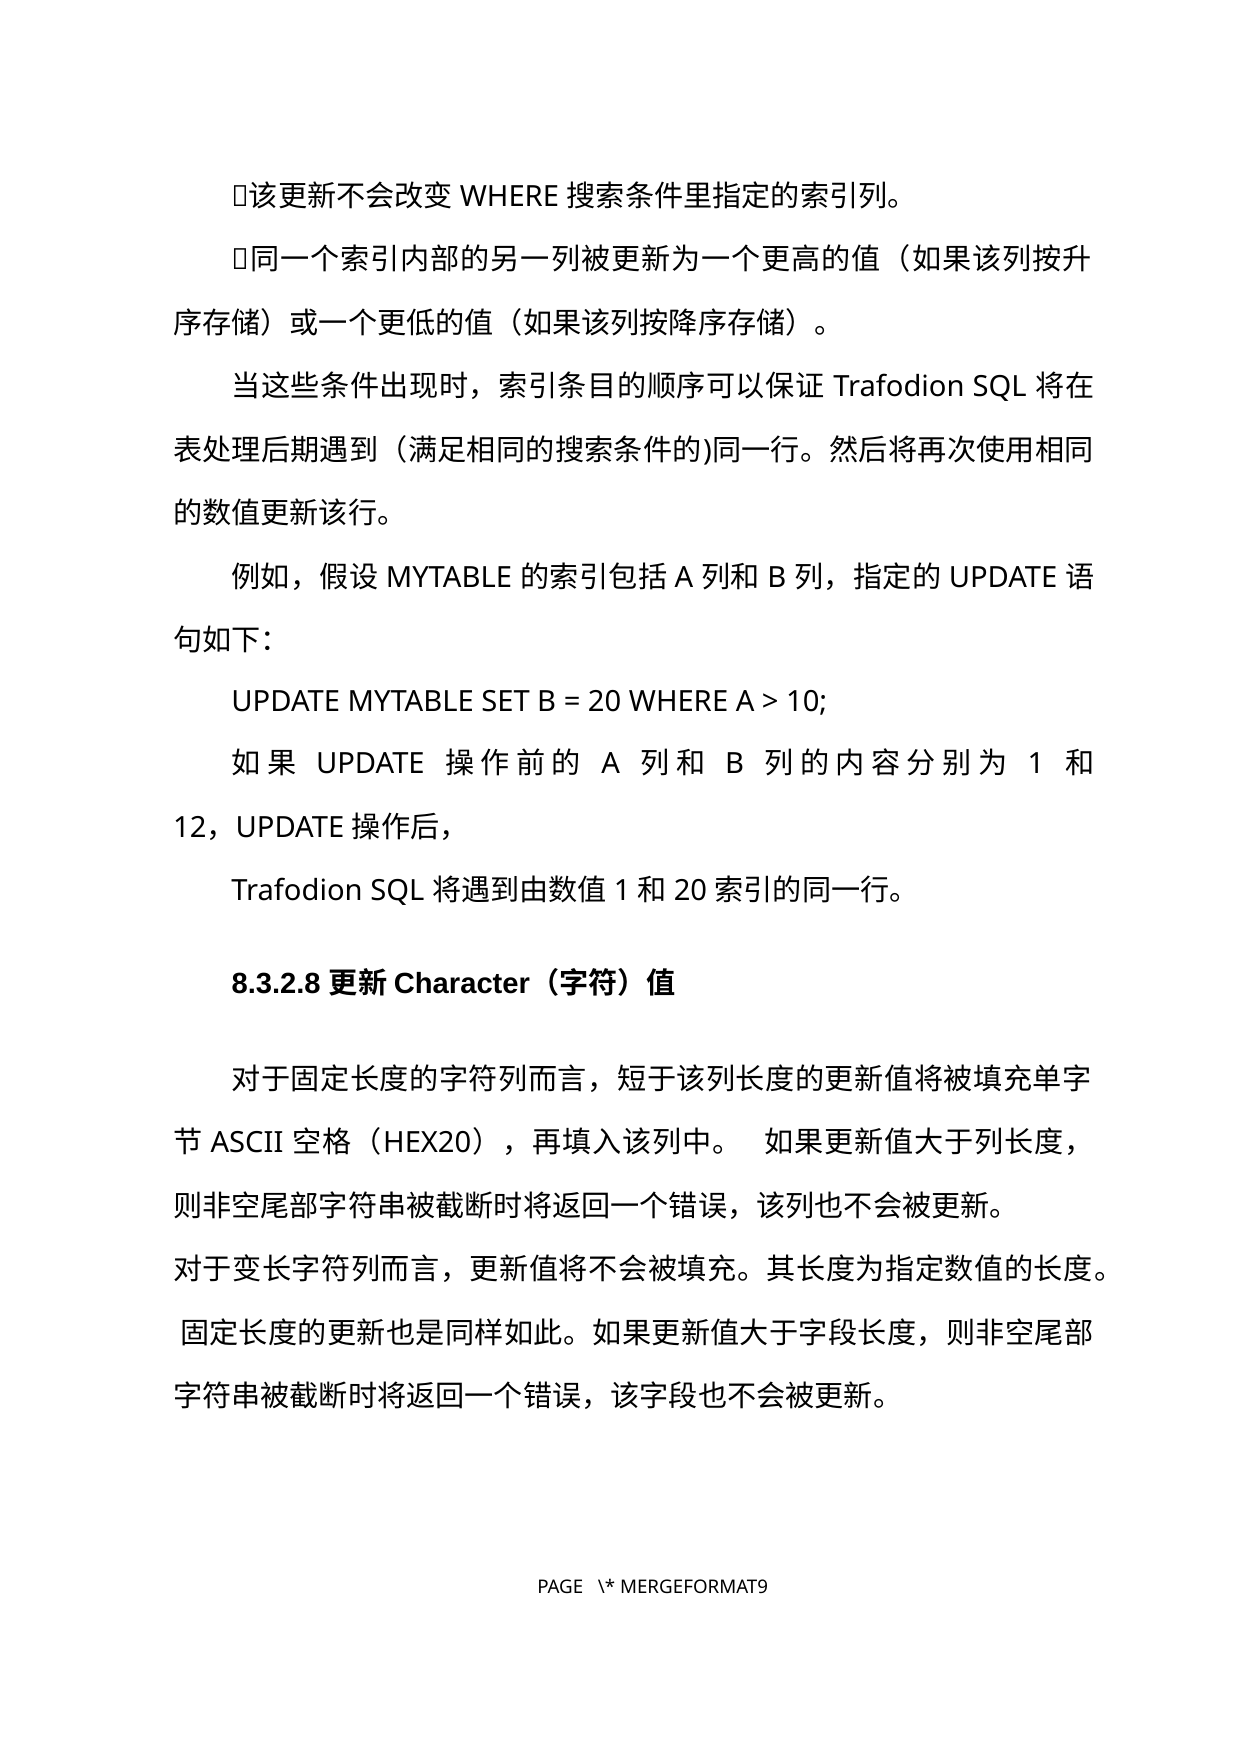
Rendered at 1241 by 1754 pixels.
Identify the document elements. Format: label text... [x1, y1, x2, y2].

text Trafodion SQL 将遇到由数值 1 和 20 索引的同一行。 [173, 867, 1094, 909]
text 例如，假设 MYTABLE 的索引包括 A 列和 B 列，指定的 UPDATE 语句如下： [173, 553, 1094, 659]
text 该更新不会改变 WHERE 搜索条件里指定的索引列。 [173, 172, 1094, 215]
subtitle 8.3.2.8 更新 Character（字符）值 [173, 960, 1094, 1002]
text UPDATE MYTABLE SET B = 20 WHERE A > 10; [173, 680, 1094, 720]
text 对于变长字符列而言，更新值将不会被填充。其长度为指定数值的长度。 固定长度的更新也是同样如此。如果更新值大于字段长度，则非空尾部字符串被截断时将返回一个错误，该字段也不会被更新。 [173, 1246, 1094, 1415]
text 对于固定长度的字符列而言，短于该列长度的更新值将被填充单字节 ASCII 空格（HEX20），再填入该列中。 如果更新值大于列长度，则非空尾部字符串被截断时将返回一个错误，该列也不会被更新。 [173, 1055, 1094, 1225]
text 如果 UPDATE 操作前的 A 列和 B 列的内容分别为 1 和 12，UPDATE 操作后， [173, 740, 1094, 846]
text 当这些条件出现时，索引条目的顺序可以保证 Trafodion SQL 将在表处理后期遇到（满足相同的搜索条件的)同一行。然后将再次使用相同的数值更新该行。 [173, 363, 1094, 532]
text 同一个索引内部的另一列被更新为一个更高的值（如果该列按升序存储）或一个更低的值（如果该列按降序存储）。 [173, 236, 1094, 342]
